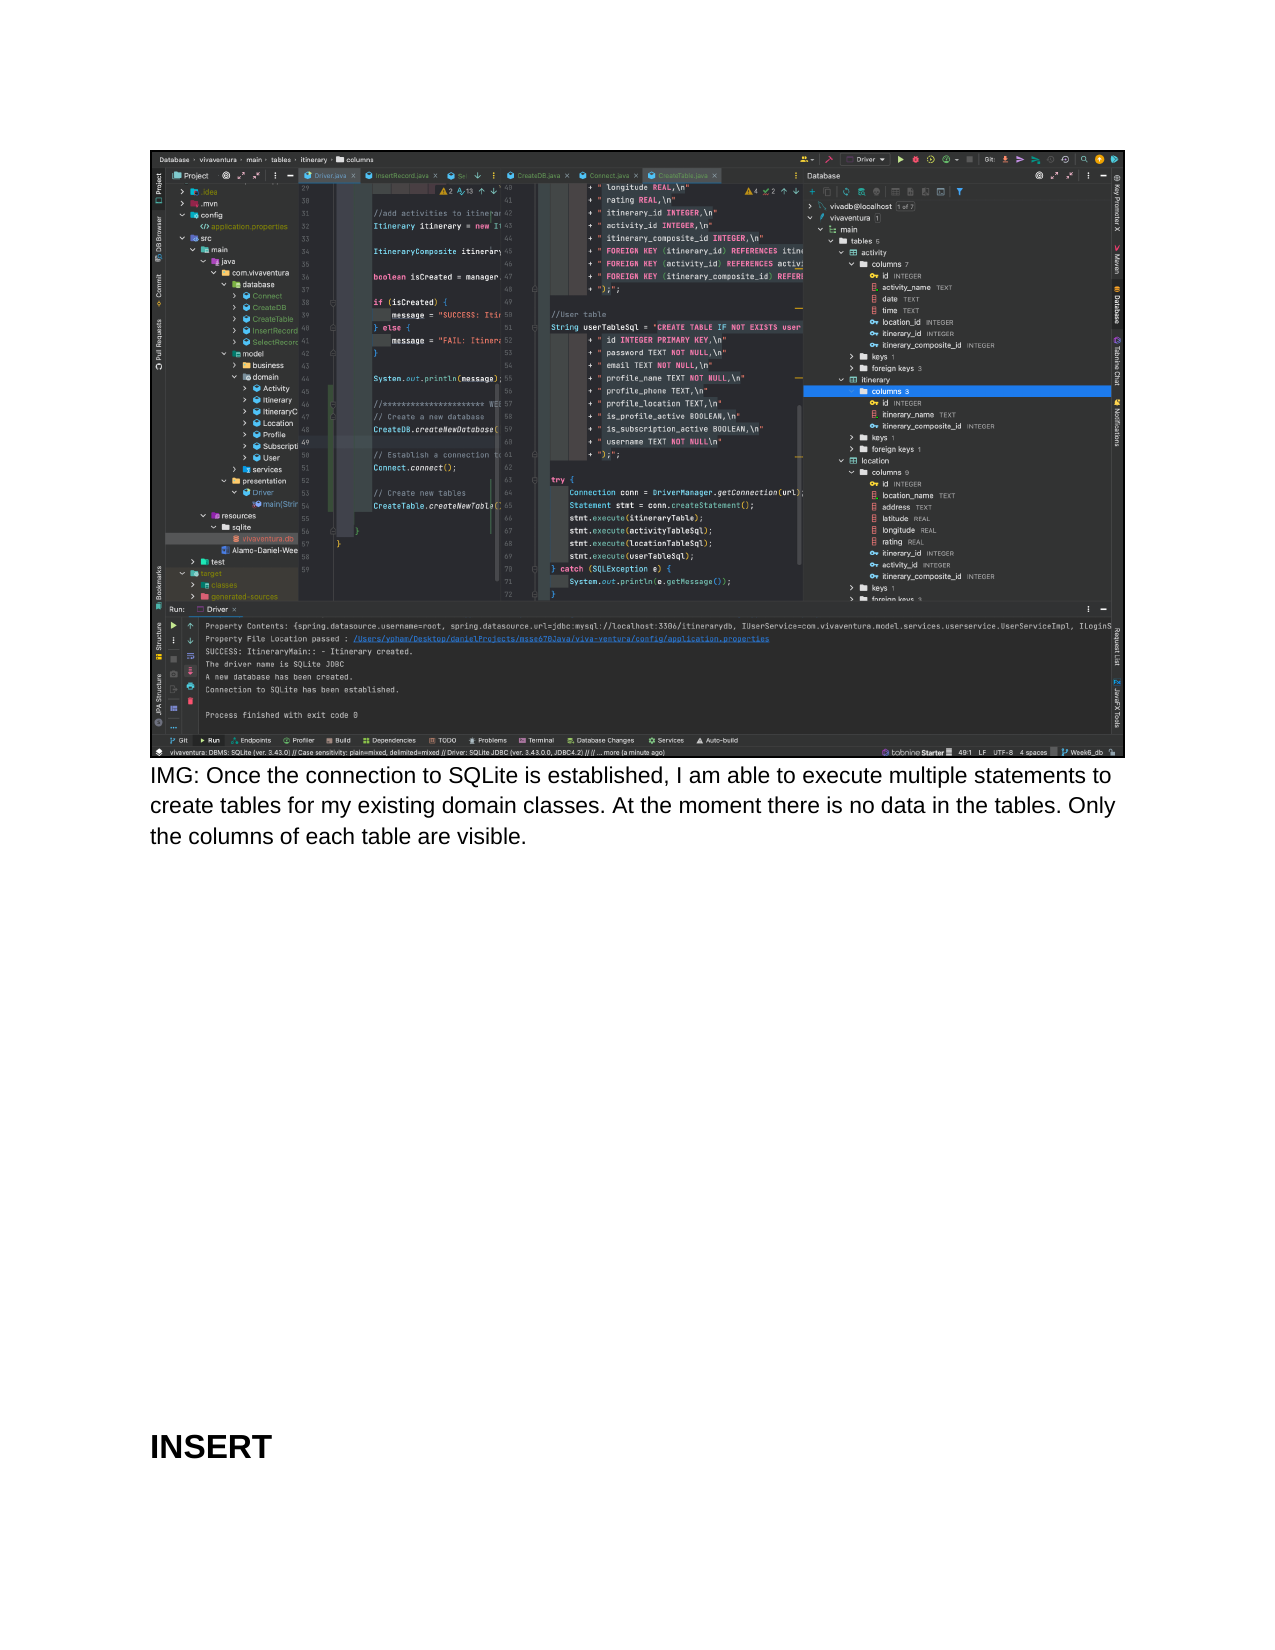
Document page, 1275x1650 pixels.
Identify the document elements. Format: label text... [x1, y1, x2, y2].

picture [152, 152, 1123, 756]
text IMG: Once the connection to SQLite is established, I am able to execute multiple statements to create tables for my existing domain classes. At the moment there is no data in the tables. Only the columns of each table are visible. [150, 762, 1125, 849]
text INSERT [150, 1427, 1125, 1465]
